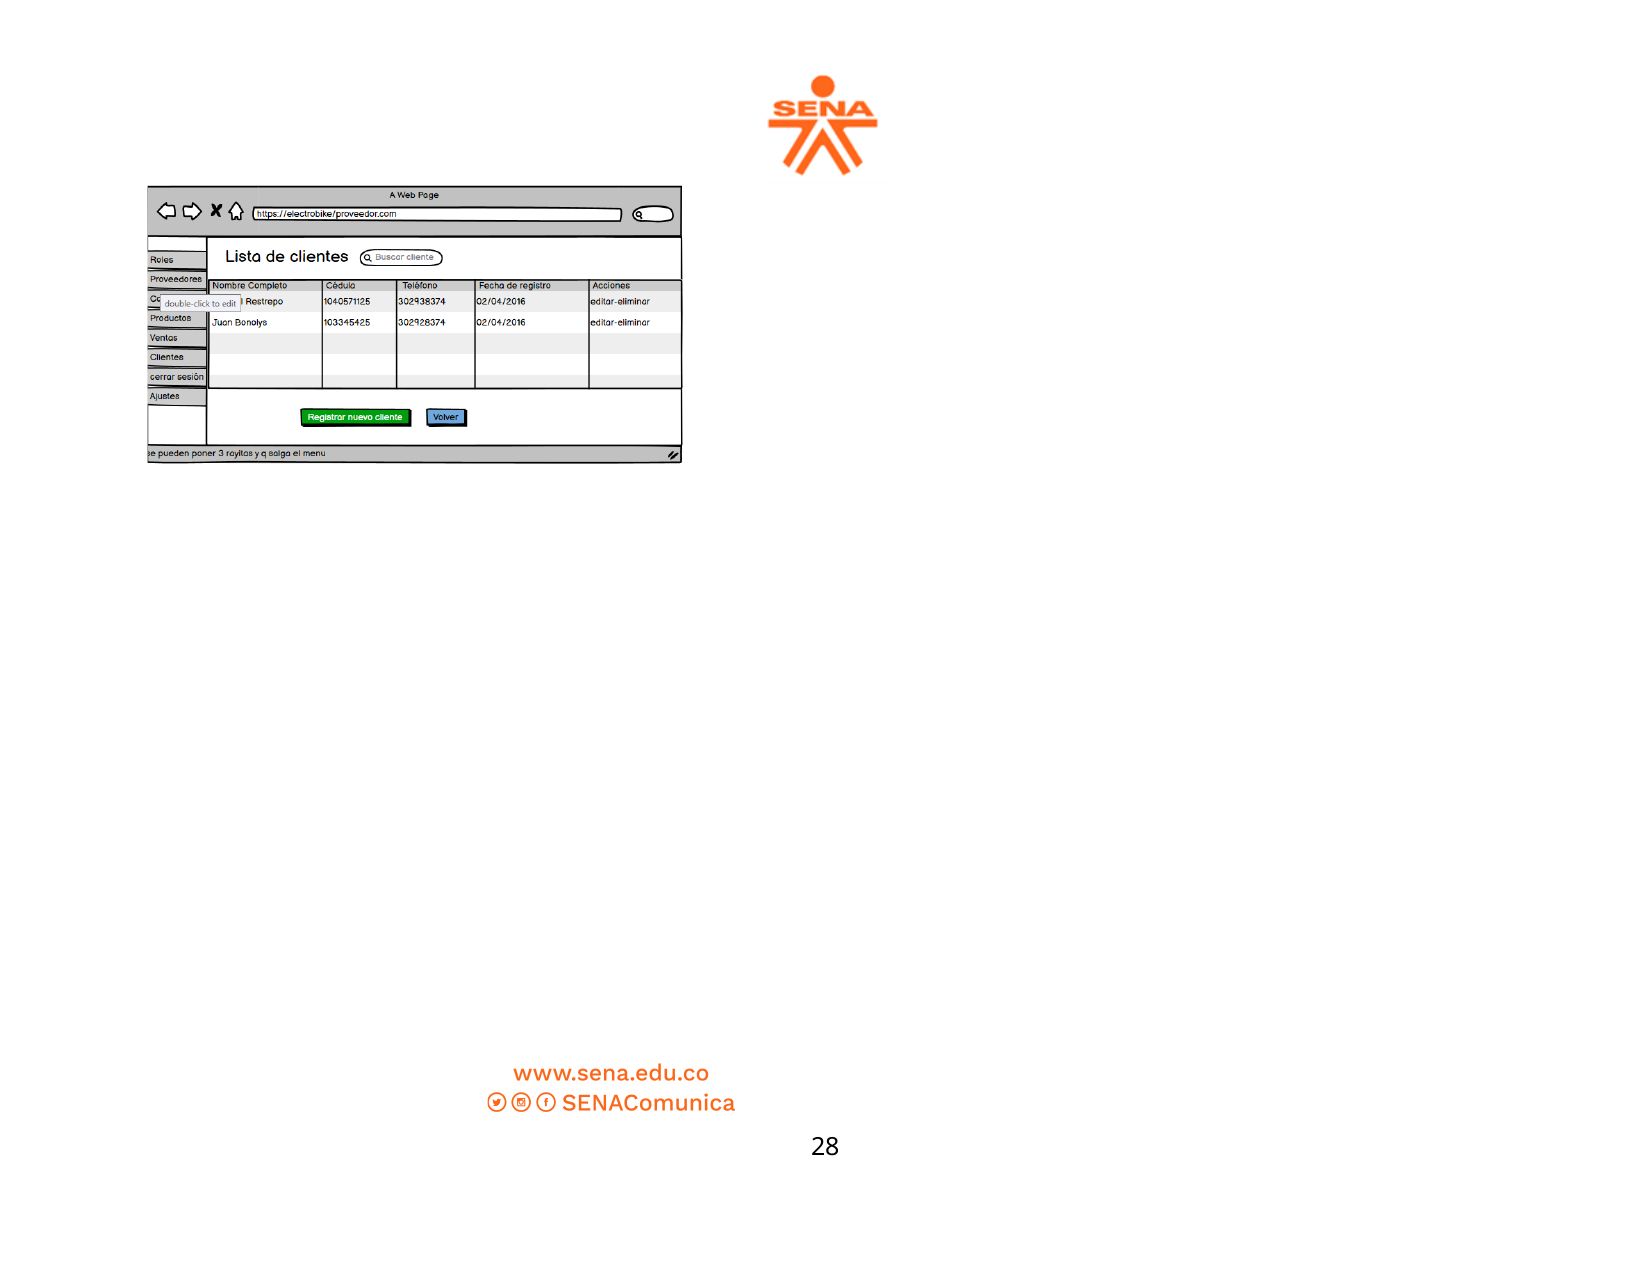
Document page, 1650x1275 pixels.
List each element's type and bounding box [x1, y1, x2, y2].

picture [147, 183, 683, 465]
picture [761, 73, 889, 184]
picture [487, 1061, 735, 1112]
